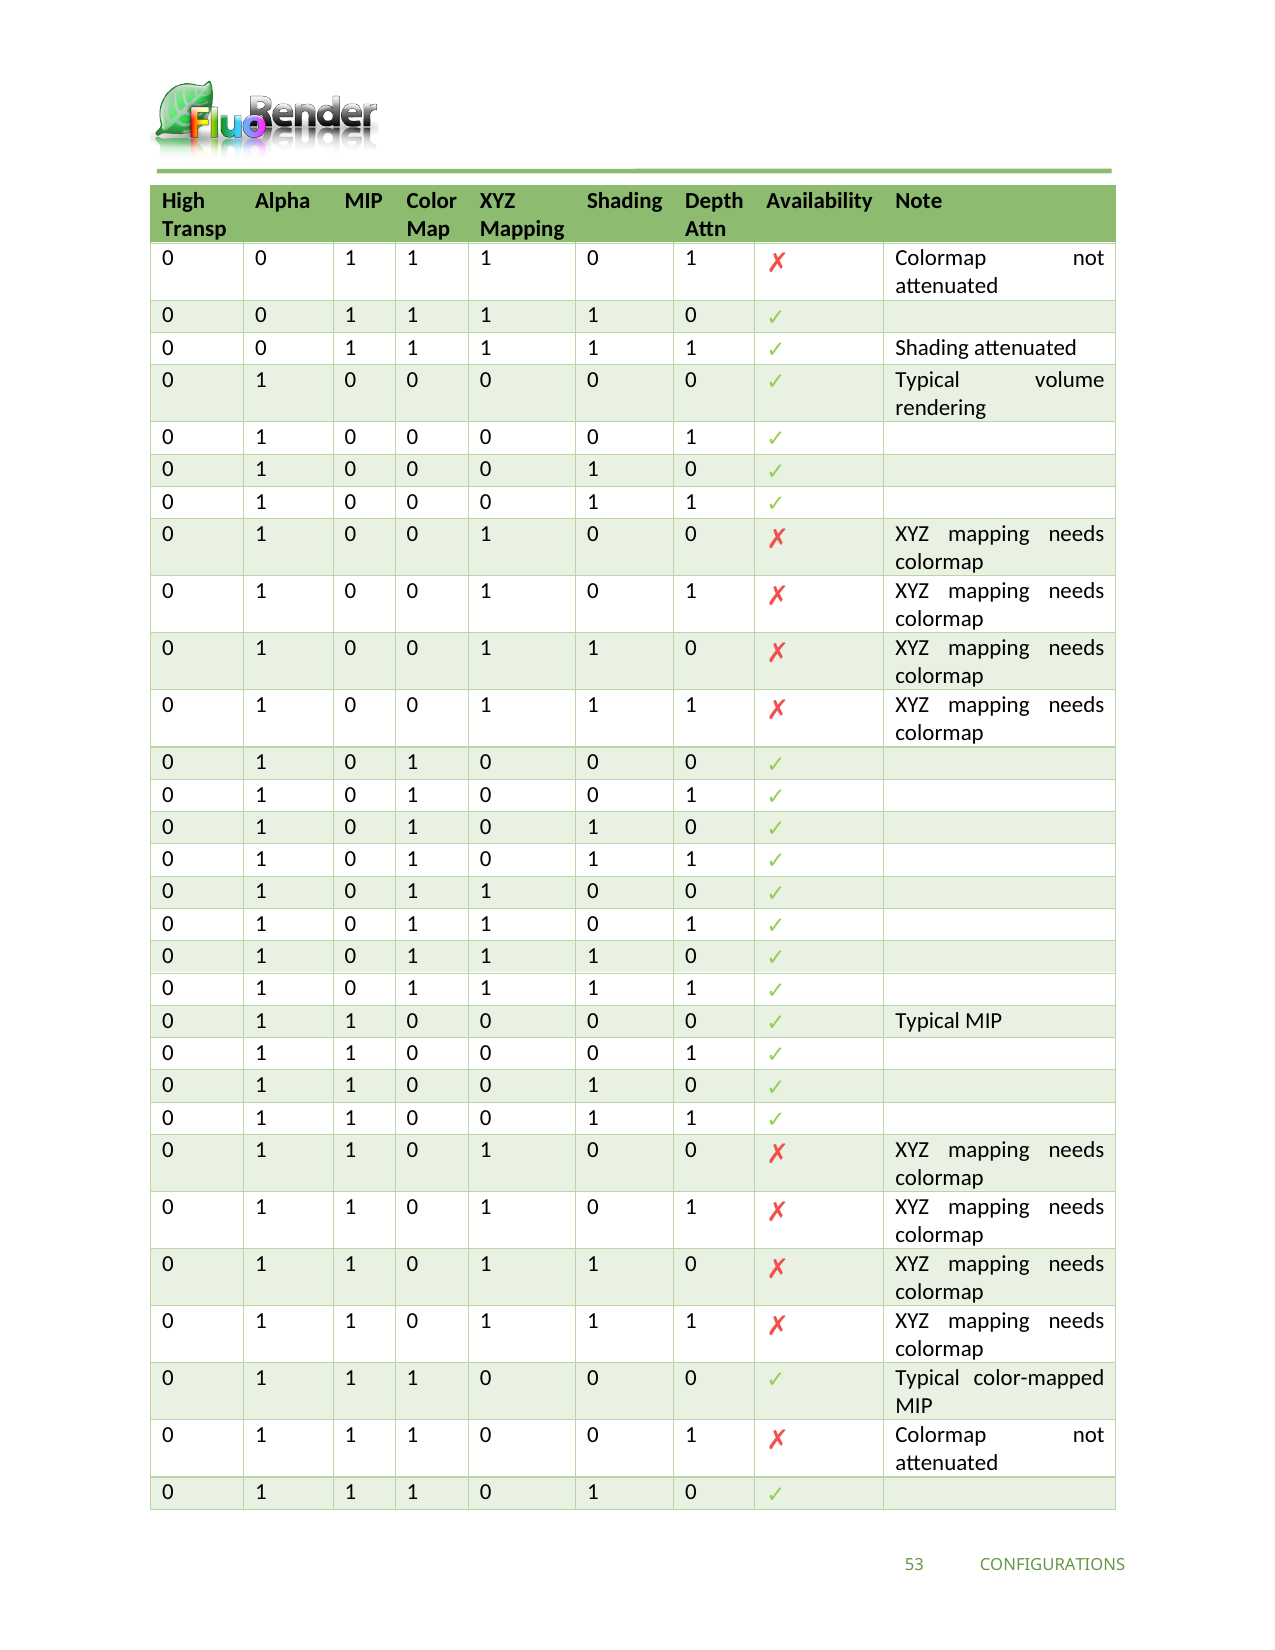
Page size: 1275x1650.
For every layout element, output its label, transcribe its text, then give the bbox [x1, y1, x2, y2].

table_cell 1 [244, 941, 333, 972]
table_cell 1 [396, 333, 468, 364]
table_cell 1 [396, 844, 468, 876]
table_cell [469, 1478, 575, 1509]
table_cell 1 [469, 633, 575, 689]
table_cell ✓ [755, 812, 883, 843]
table_cell 1 [244, 1006, 333, 1037]
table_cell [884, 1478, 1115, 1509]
table_cell ✓ [755, 748, 883, 779]
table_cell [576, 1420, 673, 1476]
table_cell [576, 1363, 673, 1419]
table_cell 0 [469, 780, 575, 811]
table_cell 0 [244, 301, 333, 332]
table_cell 1 [244, 1103, 333, 1134]
table_cell 0 [396, 576, 468, 632]
table_cell 1 [469, 1135, 575, 1191]
table_cell 1 [334, 1070, 395, 1102]
table_cell 0 [674, 455, 754, 486]
table_cell 1 [469, 244, 575, 299]
table_cell 1 [244, 455, 333, 486]
table_cell 0 [674, 365, 754, 421]
table_cell 0 [396, 690, 468, 746]
table_cell 1 [244, 748, 333, 779]
table_cell 0 [151, 974, 243, 1005]
table_cell 1 [576, 812, 673, 843]
table_cell ✓ [755, 1103, 883, 1134]
table_cell 0 [396, 1135, 468, 1191]
table_cell 0 [244, 333, 333, 364]
table_cell 1 [396, 909, 468, 940]
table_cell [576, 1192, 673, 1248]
table_header Note [884, 186, 1115, 242]
table_cell 1 [576, 487, 673, 518]
table_cell ✓ [755, 909, 883, 940]
table_cell 0 [674, 633, 754, 689]
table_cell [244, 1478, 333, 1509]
table_cell 0 [151, 365, 243, 421]
table_cell 0 [576, 780, 673, 811]
table_cell 1 [244, 812, 333, 843]
table_cell 0 [334, 422, 395, 453]
table_cell 0 [469, 1070, 575, 1102]
table_cell 1 [674, 844, 754, 876]
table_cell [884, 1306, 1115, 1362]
table_cell Shading attenuated [884, 333, 1115, 364]
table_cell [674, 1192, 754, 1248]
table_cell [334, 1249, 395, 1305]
table_cell 1 [396, 301, 468, 332]
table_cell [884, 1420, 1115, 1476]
table_cell ✗ [755, 633, 883, 689]
table_cell 1 [244, 519, 333, 575]
table_cell 0 [334, 455, 395, 486]
table_cell 0 [396, 422, 468, 453]
table_cell 1 [244, 422, 333, 453]
table_cell 1 [244, 576, 333, 632]
table_cell [884, 748, 1115, 779]
table_cell 0 [674, 1135, 754, 1191]
table_cell 1 [674, 244, 754, 299]
table_cell 0 [151, 844, 243, 876]
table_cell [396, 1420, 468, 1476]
table_cell [884, 780, 1115, 811]
table_cell ✓ [755, 877, 883, 908]
table_cell 1 [674, 690, 754, 746]
table_cell 1 [244, 844, 333, 876]
table_cell 0 [674, 941, 754, 972]
table_cell 1 [469, 941, 575, 972]
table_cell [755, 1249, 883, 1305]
table_cell XYZ mapping needs colormap [884, 1135, 1115, 1191]
table_cell 1 [469, 877, 575, 908]
table_cell 1 [576, 1070, 673, 1102]
table_cell 0 [334, 365, 395, 421]
table_cell 0 [151, 487, 243, 518]
table_cell 1 [576, 844, 673, 876]
table_cell 1 [674, 487, 754, 518]
table_cell 0 [396, 487, 468, 518]
table_cell 0 [674, 519, 754, 575]
table_cell ✗ [755, 576, 883, 632]
table_cell 0 [151, 877, 243, 908]
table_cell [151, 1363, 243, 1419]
table_cell 0 [576, 519, 673, 575]
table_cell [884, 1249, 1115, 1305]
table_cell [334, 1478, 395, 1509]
table_cell 0 [244, 244, 333, 299]
table_cell 1 [244, 690, 333, 746]
table_cell 0 [151, 519, 243, 575]
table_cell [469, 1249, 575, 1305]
table_cell 0 [151, 941, 243, 972]
table_cell 0 [151, 1192, 243, 1248]
table_cell XYZ mapping needs colormap [884, 519, 1115, 575]
table_cell [884, 974, 1115, 1005]
table_cell 0 [396, 633, 468, 689]
table_cell 1 [674, 576, 754, 632]
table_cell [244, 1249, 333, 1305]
picture [150, 75, 379, 162]
table_cell ✓ [755, 333, 883, 364]
table_cell 1 [244, 780, 333, 811]
table_cell 1 [396, 812, 468, 843]
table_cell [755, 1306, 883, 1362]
table_cell XYZ mapping needs colormap [884, 576, 1115, 632]
table_cell 0 [151, 690, 243, 746]
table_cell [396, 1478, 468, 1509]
table_cell 0 [576, 909, 673, 940]
table_cell 1 [674, 1038, 754, 1069]
table_cell 1 [396, 877, 468, 908]
table_cell 1 [334, 244, 395, 299]
table_cell 1 [674, 422, 754, 453]
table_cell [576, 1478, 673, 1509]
table_cell 0 [151, 455, 243, 486]
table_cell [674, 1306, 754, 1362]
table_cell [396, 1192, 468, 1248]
table_cell [884, 1070, 1115, 1102]
table_cell 1 [674, 974, 754, 1005]
table_cell 1 [334, 333, 395, 364]
table_cell 0 [334, 487, 395, 518]
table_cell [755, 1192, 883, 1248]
table_cell 1 [674, 333, 754, 364]
table_cell 1 [469, 690, 575, 746]
table_cell 1 [469, 301, 575, 332]
table_cell 1 [674, 1103, 754, 1134]
table_cell 1 [674, 780, 754, 811]
table_cell 0 [396, 1070, 468, 1102]
table_cell 1 [469, 519, 575, 575]
table_cell 0 [151, 1038, 243, 1069]
table_cell 0 [576, 1006, 673, 1037]
table_cell 1 [396, 748, 468, 779]
table_cell 0 [396, 1006, 468, 1037]
table_header Alpha [244, 186, 333, 242]
table_cell 1 [334, 1103, 395, 1134]
table_cell 0 [151, 301, 243, 332]
table_cell ✓ [755, 301, 883, 332]
table_cell ✗ [755, 690, 883, 746]
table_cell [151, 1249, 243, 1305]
table_cell 0 [576, 576, 673, 632]
table_header Depth Attn [674, 186, 754, 242]
table_cell 0 [151, 780, 243, 811]
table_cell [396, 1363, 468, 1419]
table_cell ✓ [755, 1070, 883, 1102]
table_cell 1 [244, 1192, 333, 1248]
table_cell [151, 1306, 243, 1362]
table_cell [884, 1103, 1115, 1134]
table_cell 1 [469, 974, 575, 1005]
table_cell 0 [334, 941, 395, 972]
table_cell ✓ [755, 974, 883, 1005]
table_cell 0 [334, 974, 395, 1005]
table_cell 1 [396, 974, 468, 1005]
table_cell 0 [674, 748, 754, 779]
table_cell ✓ [755, 941, 883, 972]
table_cell 0 [334, 576, 395, 632]
table_cell 0 [334, 633, 395, 689]
table_cell 1 [334, 1006, 395, 1037]
table_cell ✓ [755, 487, 883, 518]
table_cell 0 [674, 1070, 754, 1102]
table_cell [884, 877, 1115, 908]
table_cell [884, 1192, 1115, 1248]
table_cell ✗ [755, 1135, 883, 1191]
table_cell 1 [396, 780, 468, 811]
table_cell 0 [674, 812, 754, 843]
table_cell 0 [576, 365, 673, 421]
table_cell 0 [334, 844, 395, 876]
table_cell 1 [576, 941, 673, 972]
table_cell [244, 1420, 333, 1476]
table_cell ✓ [755, 844, 883, 876]
table_cell 1 [674, 909, 754, 940]
table_cell 0 [396, 365, 468, 421]
table_cell 1 [396, 941, 468, 972]
table_cell 0 [469, 455, 575, 486]
table_cell 0 [334, 519, 395, 575]
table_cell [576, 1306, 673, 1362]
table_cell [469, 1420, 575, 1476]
table_cell 0 [151, 1103, 243, 1134]
table_cell 0 [151, 1006, 243, 1037]
table_cell [884, 455, 1115, 486]
table_header Color Map [396, 186, 468, 242]
table_cell 0 [469, 365, 575, 421]
table_cell ✓ [755, 455, 883, 486]
table_cell 1 [334, 301, 395, 332]
table_cell ✓ [755, 1038, 883, 1069]
table_header High Transp [151, 186, 243, 242]
table_cell [884, 487, 1115, 518]
table_cell 1 [334, 1192, 395, 1248]
table_cell 1 [469, 576, 575, 632]
table_cell 0 [334, 690, 395, 746]
table_cell XYZ mapping needs colormap [884, 690, 1115, 746]
table_cell 0 [334, 748, 395, 779]
table_cell ✓ [755, 780, 883, 811]
table_cell 1 [244, 877, 333, 908]
table_cell 0 [151, 909, 243, 940]
table_cell 1 [576, 974, 673, 1005]
table_cell 1 [469, 909, 575, 940]
table_cell 0 [674, 1006, 754, 1037]
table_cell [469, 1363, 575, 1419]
table_cell 1 [244, 974, 333, 1005]
table_cell 1 [244, 1135, 333, 1191]
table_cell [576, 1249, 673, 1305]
table_cell 1 [244, 909, 333, 940]
table_cell 1 [244, 633, 333, 689]
table_cell 0 [396, 1103, 468, 1134]
table_cell 0 [151, 1070, 243, 1102]
table_cell 1 [244, 1070, 333, 1102]
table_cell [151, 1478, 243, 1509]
table_cell [884, 941, 1115, 972]
table_cell 1 [244, 487, 333, 518]
table_cell 0 [469, 487, 575, 518]
table_header XYZ Mapping [469, 186, 575, 242]
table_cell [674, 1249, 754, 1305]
table_header Shading [576, 186, 673, 242]
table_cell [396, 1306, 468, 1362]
table_cell ✓ [755, 422, 883, 453]
table_cell 1 [334, 1038, 395, 1069]
table_cell 0 [396, 519, 468, 575]
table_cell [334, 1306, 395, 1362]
table_cell 0 [151, 633, 243, 689]
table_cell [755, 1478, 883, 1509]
table_cell [884, 844, 1115, 876]
table_cell 0 [576, 244, 673, 299]
table_cell 0 [576, 422, 673, 453]
table_cell Typical MIP [884, 1006, 1115, 1037]
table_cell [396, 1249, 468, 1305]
table_cell [884, 301, 1115, 332]
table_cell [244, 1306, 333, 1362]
table_cell 0 [151, 748, 243, 779]
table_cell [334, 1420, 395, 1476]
table_cell 1 [244, 1038, 333, 1069]
table_cell 1 [244, 365, 333, 421]
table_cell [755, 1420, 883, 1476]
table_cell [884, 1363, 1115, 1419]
table_cell Colormap not attenuated [884, 244, 1115, 299]
table_cell 0 [151, 812, 243, 843]
table_cell 1 [576, 333, 673, 364]
table_cell 1 [576, 690, 673, 746]
table_cell 1 [396, 244, 468, 299]
table_cell 0 [469, 1006, 575, 1037]
table_cell 0 [469, 812, 575, 843]
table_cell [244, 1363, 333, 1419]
table_cell 0 [396, 455, 468, 486]
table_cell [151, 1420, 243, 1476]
table_cell 0 [151, 422, 243, 453]
table_cell 0 [576, 1135, 673, 1191]
table_cell 0 [469, 1038, 575, 1069]
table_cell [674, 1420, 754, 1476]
table_cell 1 [576, 455, 673, 486]
table_cell [884, 812, 1115, 843]
table_cell 1 [576, 1103, 673, 1134]
table_cell ✓ [755, 1006, 883, 1037]
table_header MIP [334, 186, 395, 242]
table_cell 0 [469, 844, 575, 876]
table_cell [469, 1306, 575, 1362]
table_header Availability [755, 186, 883, 242]
table_cell 0 [151, 1135, 243, 1191]
table_cell 0 [674, 301, 754, 332]
table_cell [884, 1038, 1115, 1069]
table_cell 0 [674, 877, 754, 908]
table_cell [884, 422, 1115, 453]
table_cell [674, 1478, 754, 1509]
table_cell 0 [334, 877, 395, 908]
table_cell ✗ [755, 244, 883, 299]
table_cell 0 [469, 748, 575, 779]
table_cell 0 [334, 909, 395, 940]
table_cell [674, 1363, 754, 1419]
table_cell 1 [576, 301, 673, 332]
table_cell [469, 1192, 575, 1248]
table_cell 1 [469, 333, 575, 364]
table_cell 0 [334, 812, 395, 843]
table_cell 0 [576, 877, 673, 908]
table_cell 1 [576, 633, 673, 689]
table_cell 0 [151, 244, 243, 299]
table_cell 0 [576, 1038, 673, 1069]
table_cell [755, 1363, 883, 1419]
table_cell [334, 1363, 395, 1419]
table_cell 0 [469, 422, 575, 453]
table_cell 0 [334, 780, 395, 811]
table_cell ✓ [755, 365, 883, 421]
table_cell 0 [151, 333, 243, 364]
table_cell [884, 909, 1115, 940]
table_cell 0 [469, 1103, 575, 1134]
table_cell XYZ mapping needs colormap [884, 633, 1115, 689]
table_cell 1 [334, 1135, 395, 1191]
table_cell 0 [576, 748, 673, 779]
table_cell 0 [396, 1038, 468, 1069]
table_cell ✗ [755, 519, 883, 575]
table_cell 0 [151, 576, 243, 632]
table_cell Typical volume rendering [884, 365, 1115, 421]
